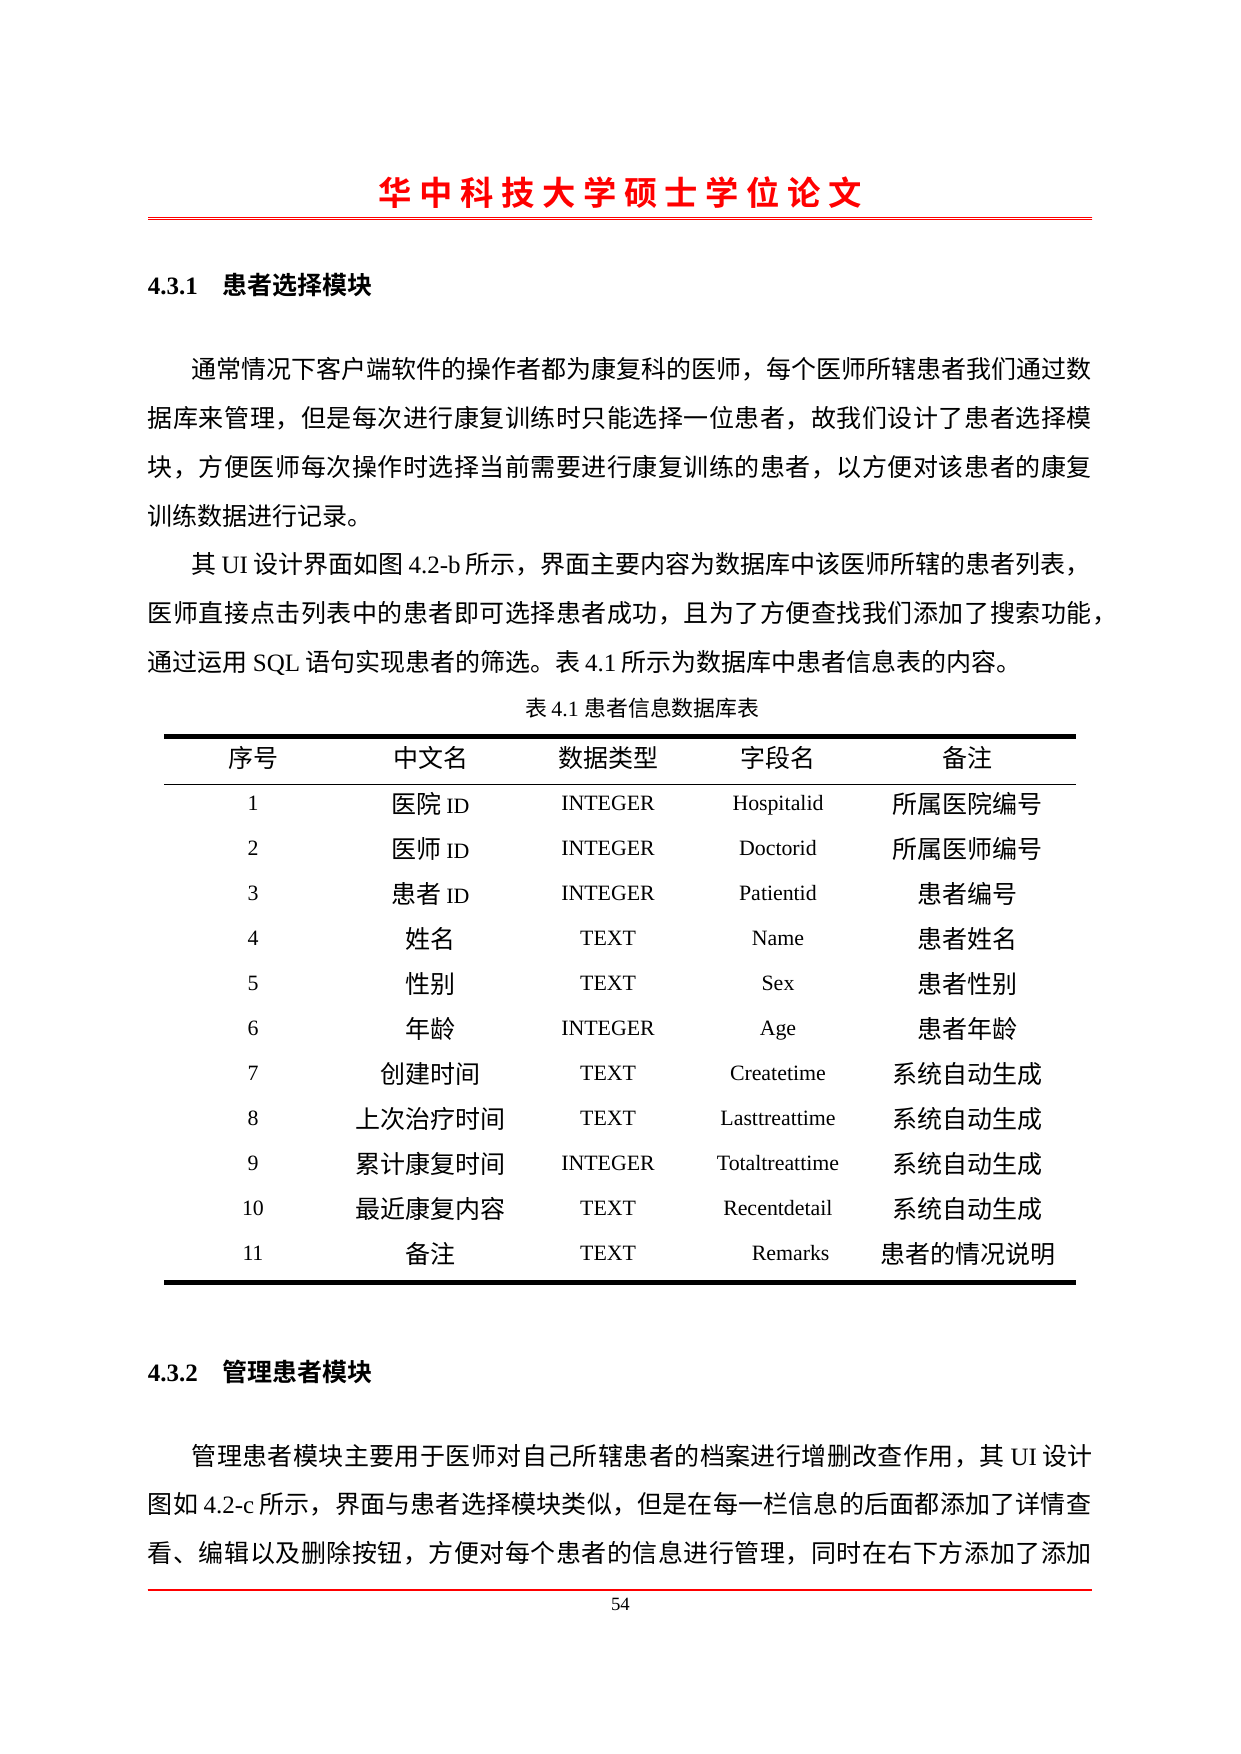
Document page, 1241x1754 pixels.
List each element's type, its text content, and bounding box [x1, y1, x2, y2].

text 表4.1 患者信息数据库表 [148, 691, 1092, 723]
table_cell Name [697, 920, 859, 965]
table_cell 系统自动生成 [859, 1190, 1076, 1235]
table_cell 所属医师编号 [859, 830, 1076, 875]
table_cell 医师ID [341, 830, 519, 875]
table_cell TEXT [519, 965, 697, 1010]
table_cell 患者的情况说明 [859, 1235, 1076, 1280]
table_cell TEXT [519, 1100, 697, 1145]
table_cell Patientid [697, 875, 859, 920]
table_cell TEXT [519, 1190, 697, 1235]
table_cell 性别 [341, 965, 519, 1010]
table_cell 系统自动生成 [859, 1100, 1076, 1145]
table_cell 5 [164, 965, 341, 1010]
table_cell INTEGER [519, 785, 697, 830]
table_cell INTEGER [519, 1010, 697, 1055]
table_cell 患者编号 [859, 875, 1076, 920]
table_header 序号 [164, 739, 341, 784]
table_cell 医院ID [341, 785, 519, 830]
table_cell 8 [164, 1100, 341, 1145]
table_cell 3 [164, 875, 341, 920]
table_cell INTEGER [519, 1145, 697, 1190]
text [148, 1436, 1092, 1570]
table_cell 4 [164, 920, 341, 965]
table_cell TEXT [519, 1235, 697, 1280]
text 其UI设计界面如图4.2-b所示，界面主要内容为数据库中该医师所辖的患者列表，医师直接点击列表中的患者即可选择患者成功，且为了方便查找我们添加了搜索功能，通过运用SQL语句实现患者的筛选。表4.1所示为数据库中患者信息表的内容。 [148, 545, 1092, 679]
table_cell Hospitalid [697, 785, 859, 830]
table_cell 9 [164, 1145, 341, 1190]
table_cell Age [697, 1010, 859, 1055]
table_header 字段名 [697, 739, 859, 784]
table_cell TEXT [519, 920, 697, 965]
subtitle 管理患者模块 [148, 1352, 1092, 1389]
table_cell Remarks [697, 1235, 859, 1280]
table_cell 2 [164, 830, 341, 875]
text 通常情况下客户端软件的操作者都为康复科的医师，每个医师所辖患者我们通过数据库来管理，但是每次进行康复训练时只能选择一位患者，故我们设计了患者选择模块，方便医师每次操作时选择当前需要进行康复训练的患者，以方便对该患者的康复训练数据进行记录。 [148, 349, 1092, 532]
table_cell 7 [164, 1055, 341, 1100]
table_cell 1 [164, 785, 341, 830]
table_cell 患者姓名 [859, 920, 1076, 965]
table_cell 上次治疗时间 [341, 1100, 519, 1145]
table_cell 6 [164, 1010, 341, 1055]
table_header 中文名 [341, 739, 519, 784]
table_cell Totaltreattime [697, 1145, 859, 1190]
table_cell TEXT [519, 1055, 697, 1100]
table_cell 姓名 [341, 920, 519, 965]
table_cell 系统自动生成 [859, 1145, 1076, 1190]
table_cell Createtime [697, 1055, 859, 1100]
table_cell 10 [164, 1190, 341, 1235]
table_cell 所属医院编号 [859, 785, 1076, 830]
table_cell Doctorid [697, 830, 859, 875]
table_cell INTEGER [519, 875, 697, 920]
table_cell 11 [164, 1235, 341, 1280]
table_cell 患者年龄 [859, 1010, 1076, 1055]
table_cell Recentdetail [697, 1190, 859, 1235]
table_cell INTEGER [519, 830, 697, 875]
table_header 备注 [859, 739, 1076, 784]
table_cell Lasttreattime [697, 1100, 859, 1145]
table_cell 最近康复内容 [341, 1190, 519, 1235]
table_cell 系统自动生成 [859, 1055, 1076, 1100]
table_cell 患者ID [341, 875, 519, 920]
table_cell 创建时间 [341, 1055, 519, 1100]
table_header 数据类型 [519, 739, 697, 784]
table_cell 累计康复时间 [341, 1145, 519, 1190]
subtitle 患者选择模块 [148, 266, 1092, 302]
table_cell Sex [697, 965, 859, 1010]
table_cell 年龄 [341, 1010, 519, 1055]
table_cell 备注 [341, 1235, 519, 1280]
table_cell 患者性别 [859, 965, 1076, 1010]
